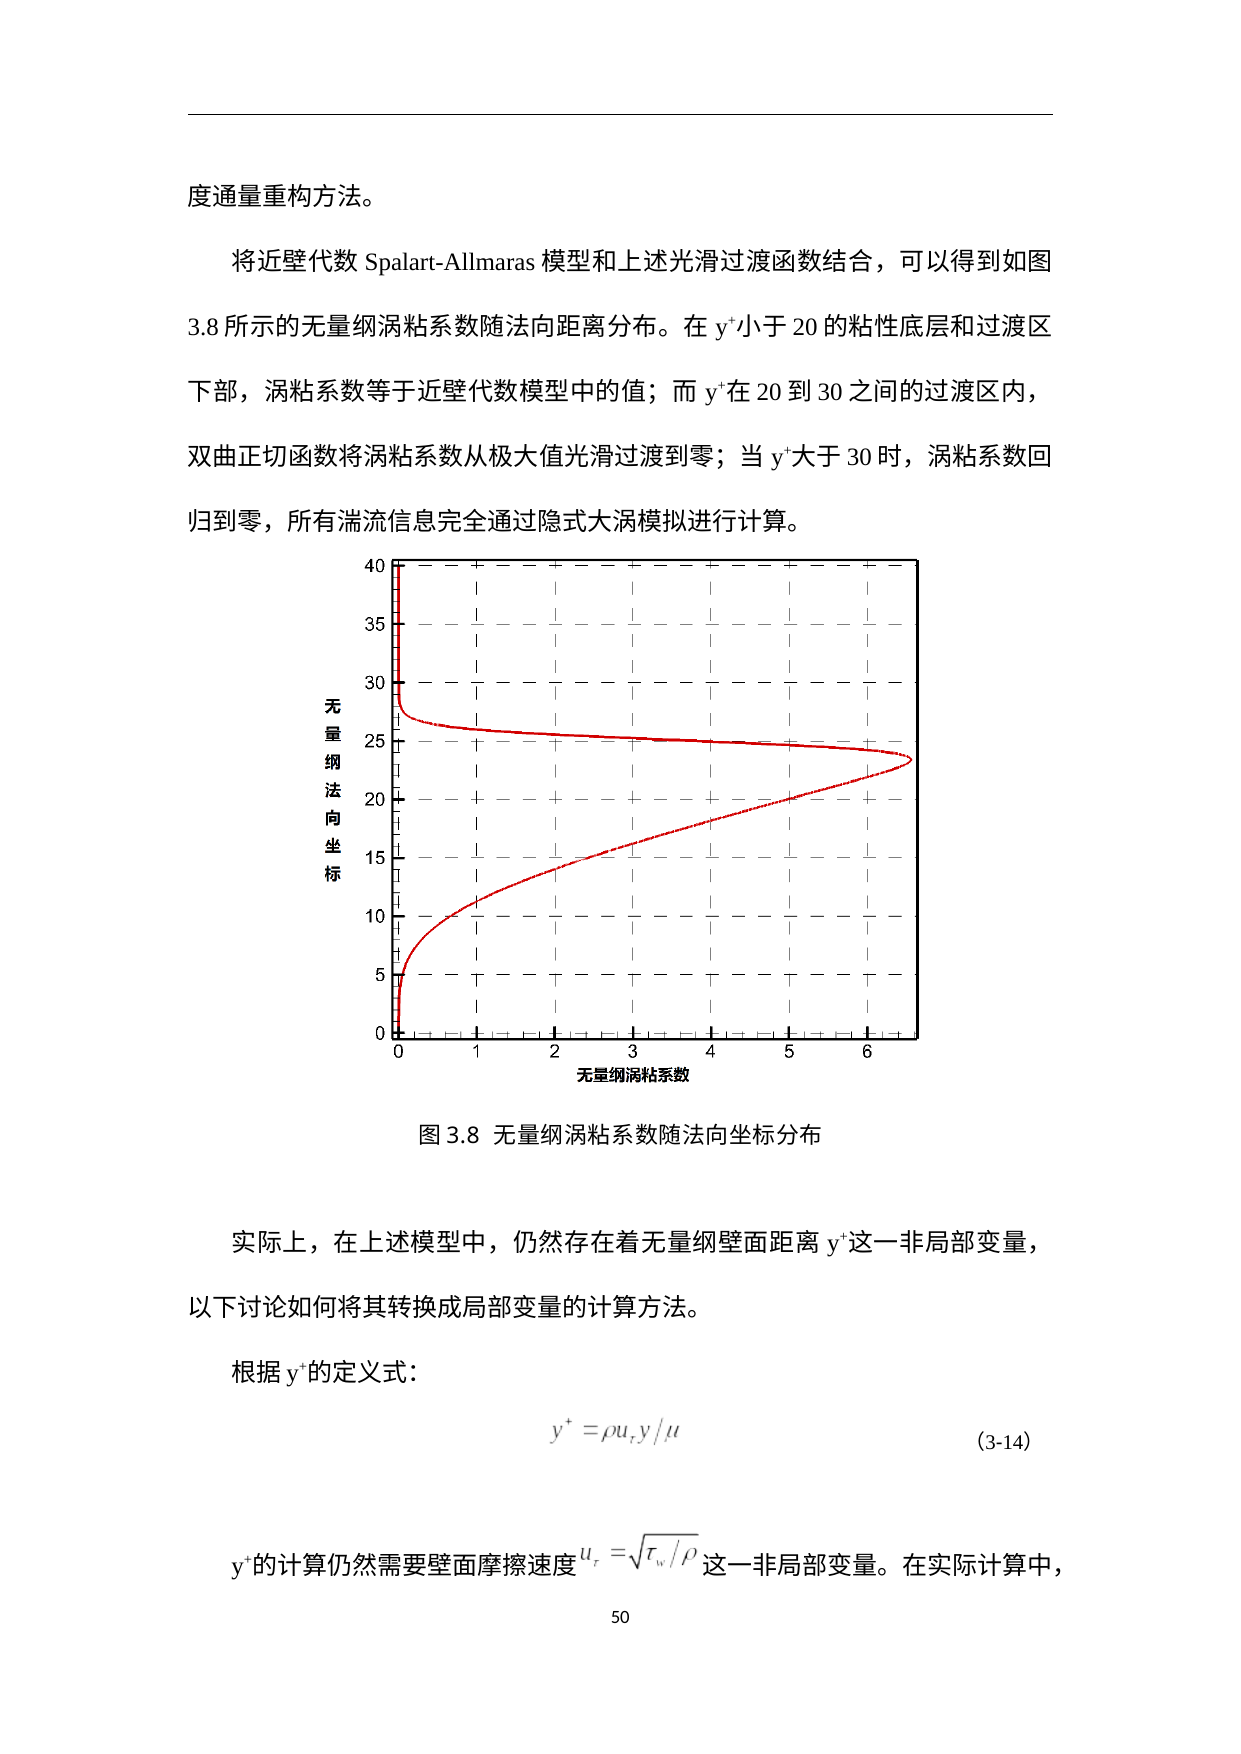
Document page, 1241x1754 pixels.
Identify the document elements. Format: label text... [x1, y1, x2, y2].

text 实际上，在上述模型中，仍然存在着无量纲壁面距离y+这一非局部变量，以下讨论如何将其转换成局部变量的计算方法。 [187, 1208, 1053, 1338]
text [187, 1523, 1053, 1588]
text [187, 162, 1053, 227]
text （3-14） [187, 1403, 1053, 1468]
picture [312, 552, 929, 1084]
text 将近壁代数Spalart-Allmaras模型和上述光滑过渡函数结合，可以得到如图3.8所示的无量纲涡粘系数随法向距离分布。在y+小于20的粘性底层和过渡区下部，涡粘系数等于近壁代数模型中的值；而y+在20到30之间的过渡区内，双曲正切函数将涡粘系数从极大值光滑过渡到零；当y+大于30时，涡粘系数回归到零，所有湍流信息完全通过隐式大涡模拟进行计算。 [187, 227, 1053, 552]
text 根据y+的定义式： [187, 1338, 1053, 1403]
text 图3.8 无量纲涡粘系数随法向坐标分布 [187, 1117, 1053, 1150]
